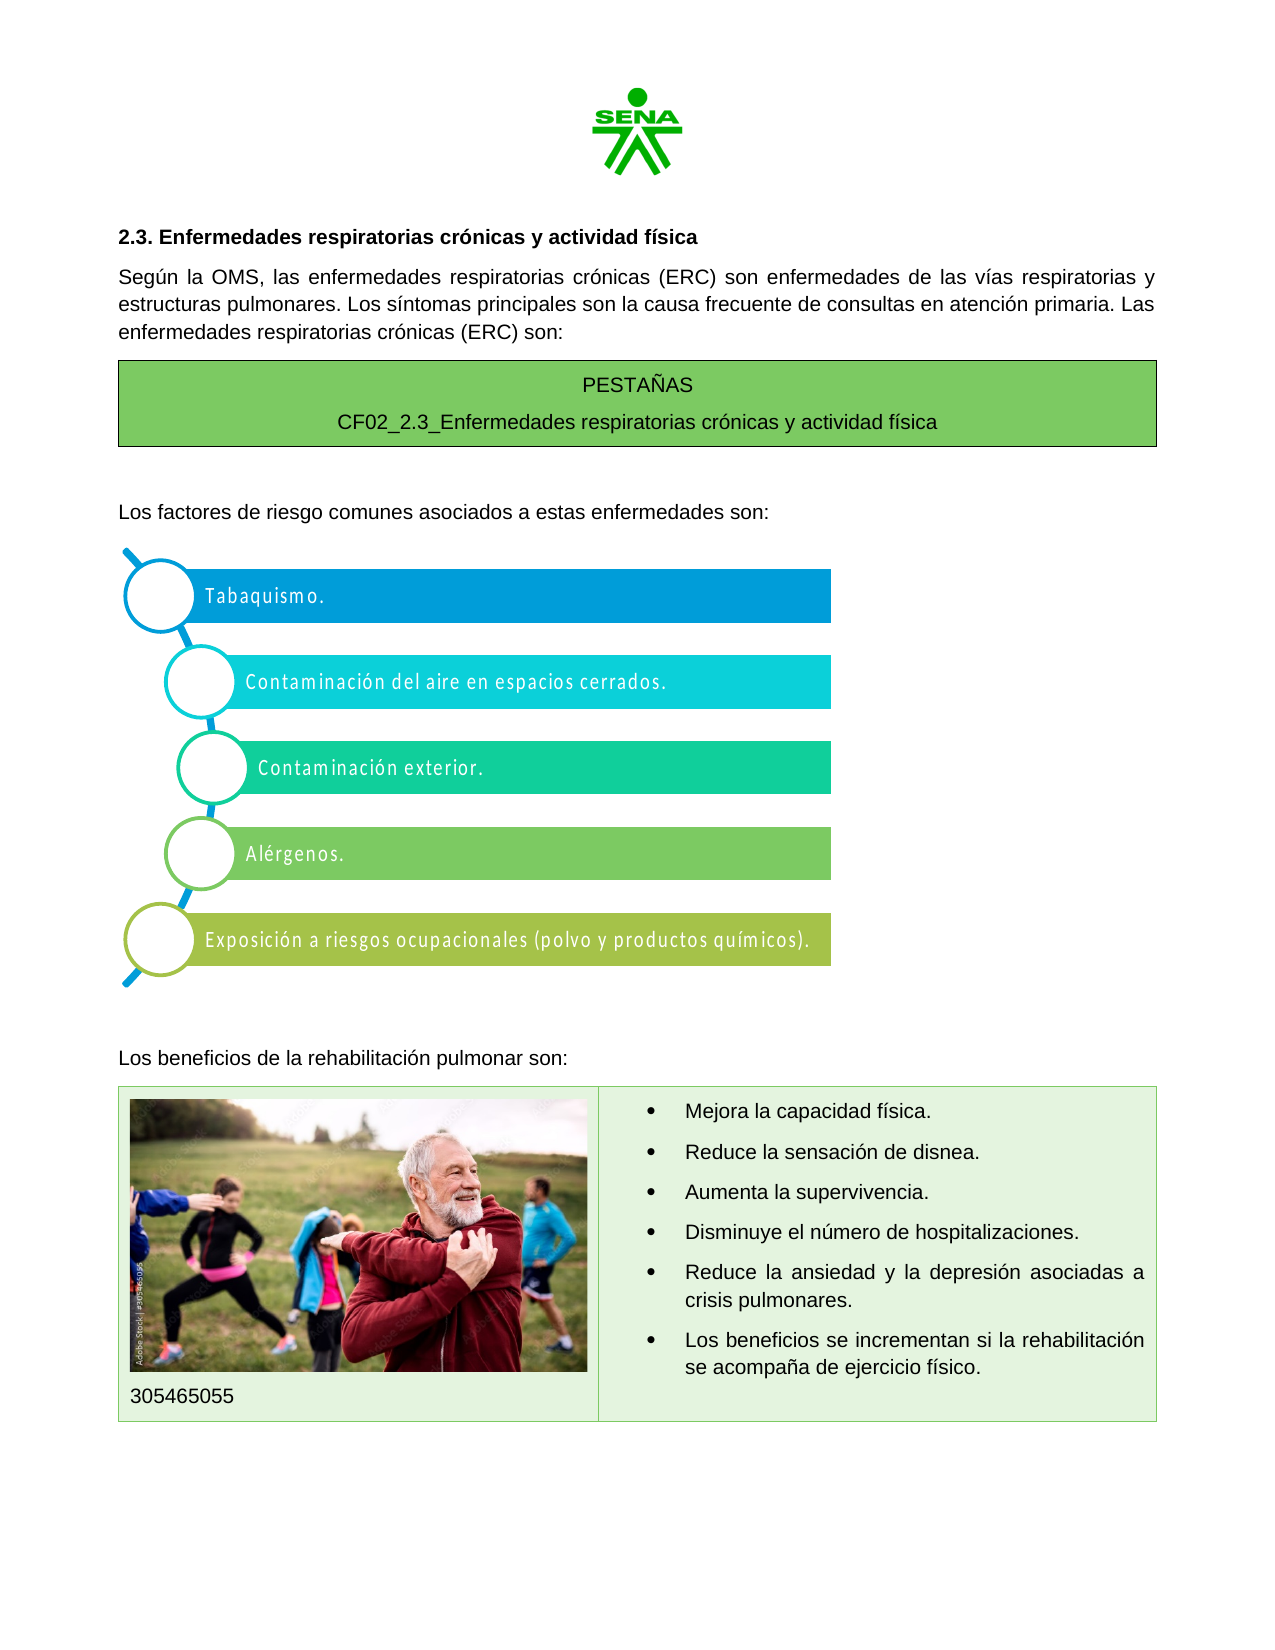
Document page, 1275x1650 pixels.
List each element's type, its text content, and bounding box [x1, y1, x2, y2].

table_header Mejora la capacidad física. Reduce la sensación de disnea. Aumenta la supervivencia. Disminuye el número de hospitalizaciones. Reduce la ansiedad y la depresión asociadas a crisis pulmonares. Los beneficios se incrementan si la rehabilitación se acompaña de ejercicio físico. [599, 1087, 1156, 1421]
text 2.3. Enfermedades respiratorias crónicas y actividad física [118, 225, 1157, 249]
picture [129, 1099, 588, 1372]
table_header PESTAÑAS CF02_2.3_Enfermedades respiratorias crónicas y actividad física [119, 361, 1156, 446]
text Los beneficios de la rehabilitación pulmonar son: [118, 1046, 1157, 1070]
picture [592, 87, 683, 176]
text Los factores de riesgo comunes asociados a estas enfermedades son: [118, 500, 1157, 524]
table_header 305465055 [119, 1087, 598, 1421]
text Según la OMS, las enfermedades respiratorias crónicas (ERC) son enfermedades de las vías respiratorias y estructuras pulmonares. Los síntomas principales son la causa frecuente de consultas en atención primaria. Las enfermedades respiratorias crónicas (ERC) son: [118, 265, 1157, 344]
